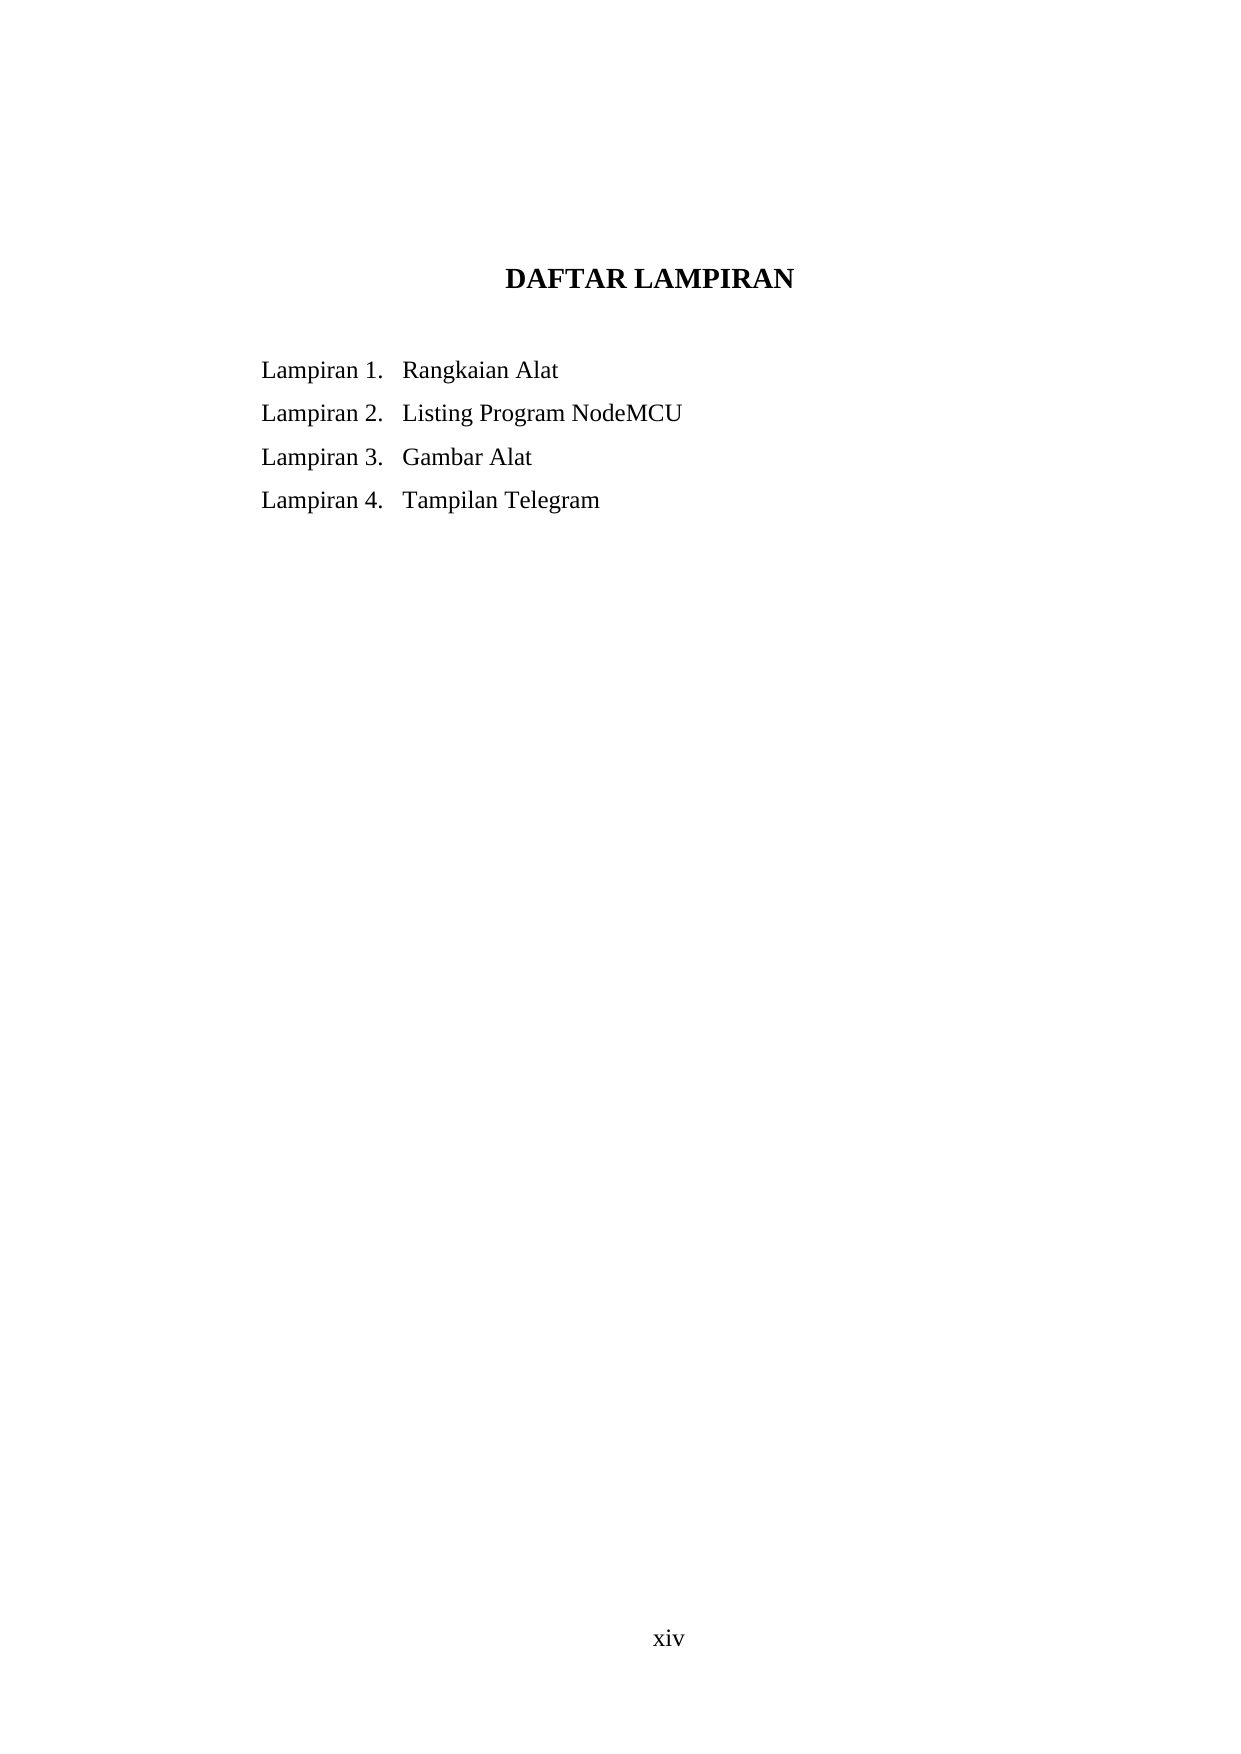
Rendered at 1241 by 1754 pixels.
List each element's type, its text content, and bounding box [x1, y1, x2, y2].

text Lampiran 3. Gambar Alat L5 [261, 442, 1063, 470]
text Lampiran 4. Tampilan Telegram L7 [261, 485, 1063, 514]
subtitle DAFTAR LAMPIRAN [236, 261, 1063, 295]
text Lampiran 2. Listing Program NodeMCU L2 [261, 398, 1063, 427]
text Lampiran 1. Rangkaian Alat L1 [261, 355, 1063, 383]
